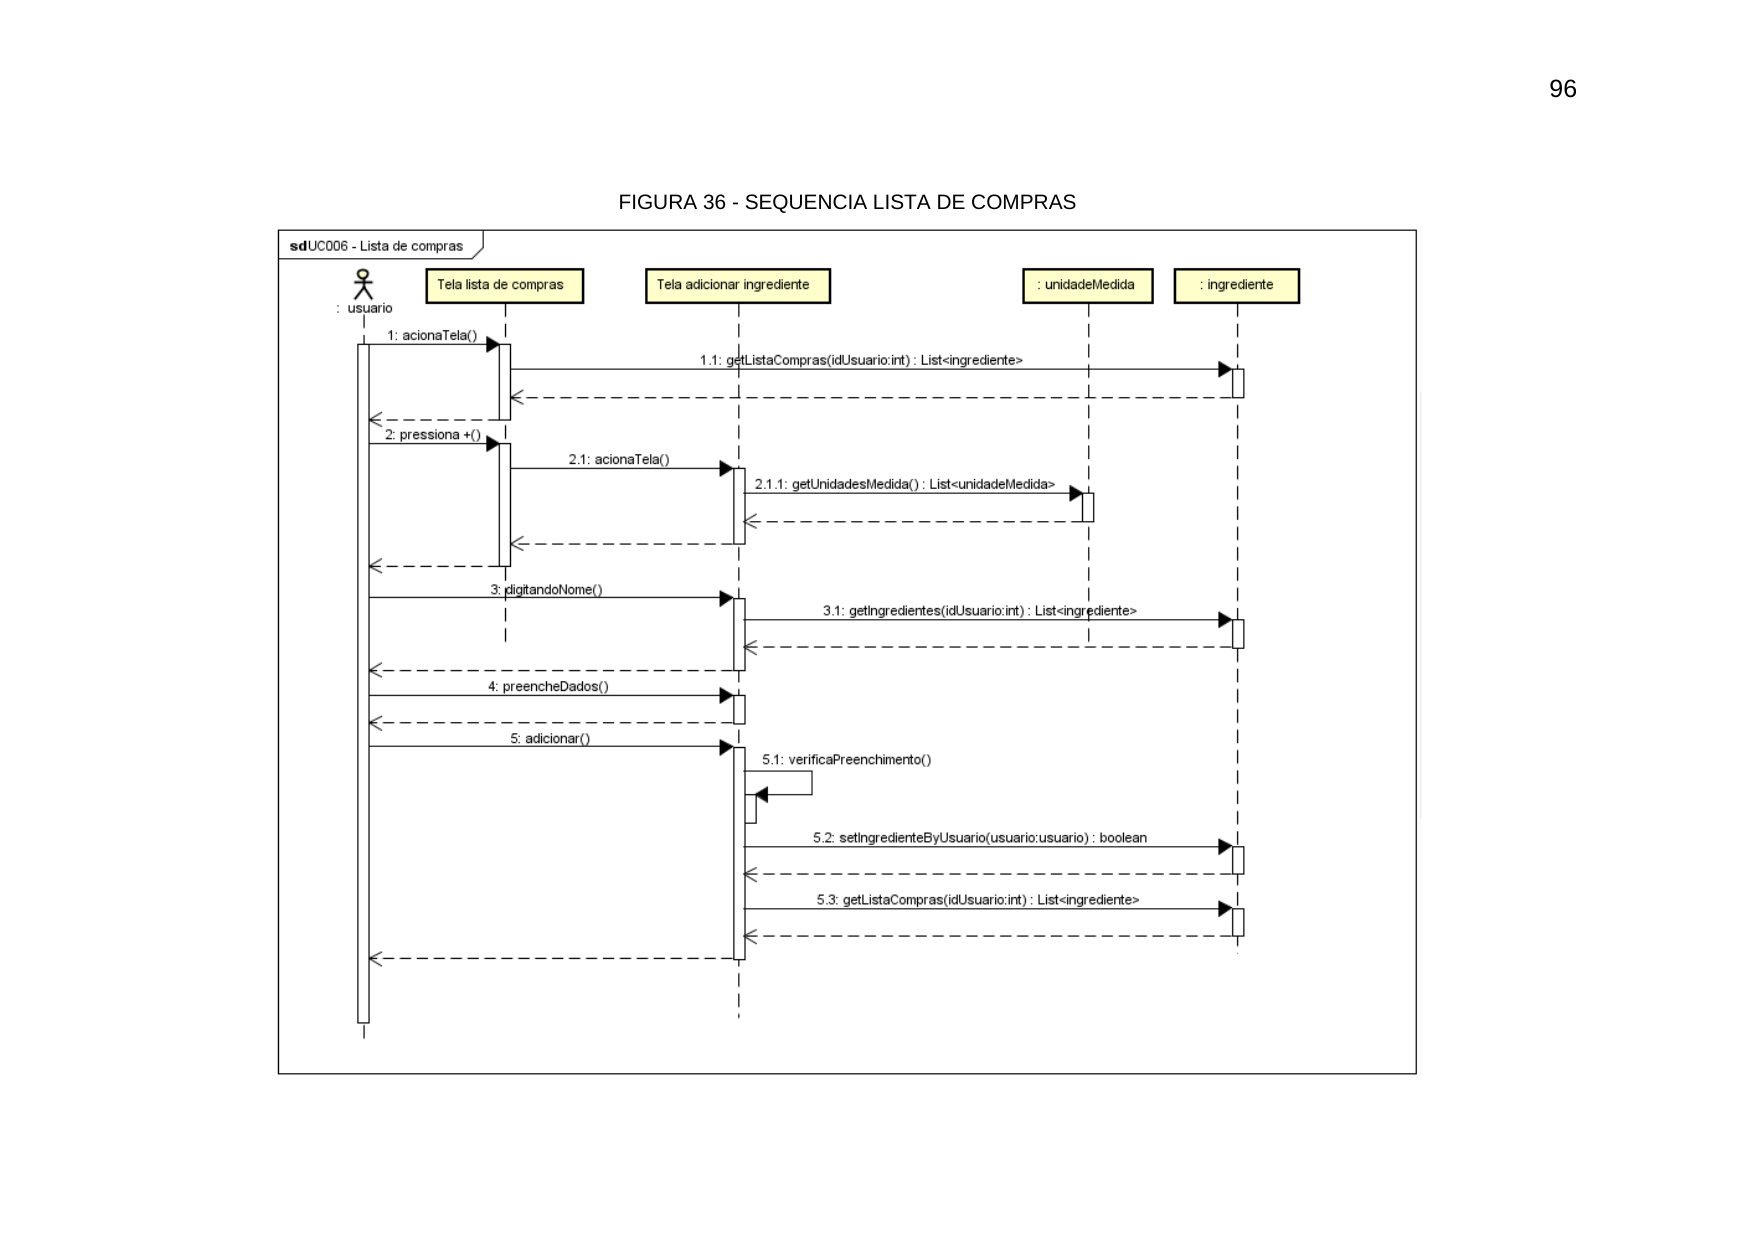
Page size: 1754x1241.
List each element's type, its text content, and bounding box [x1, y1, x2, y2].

picture [273, 226, 1422, 1077]
